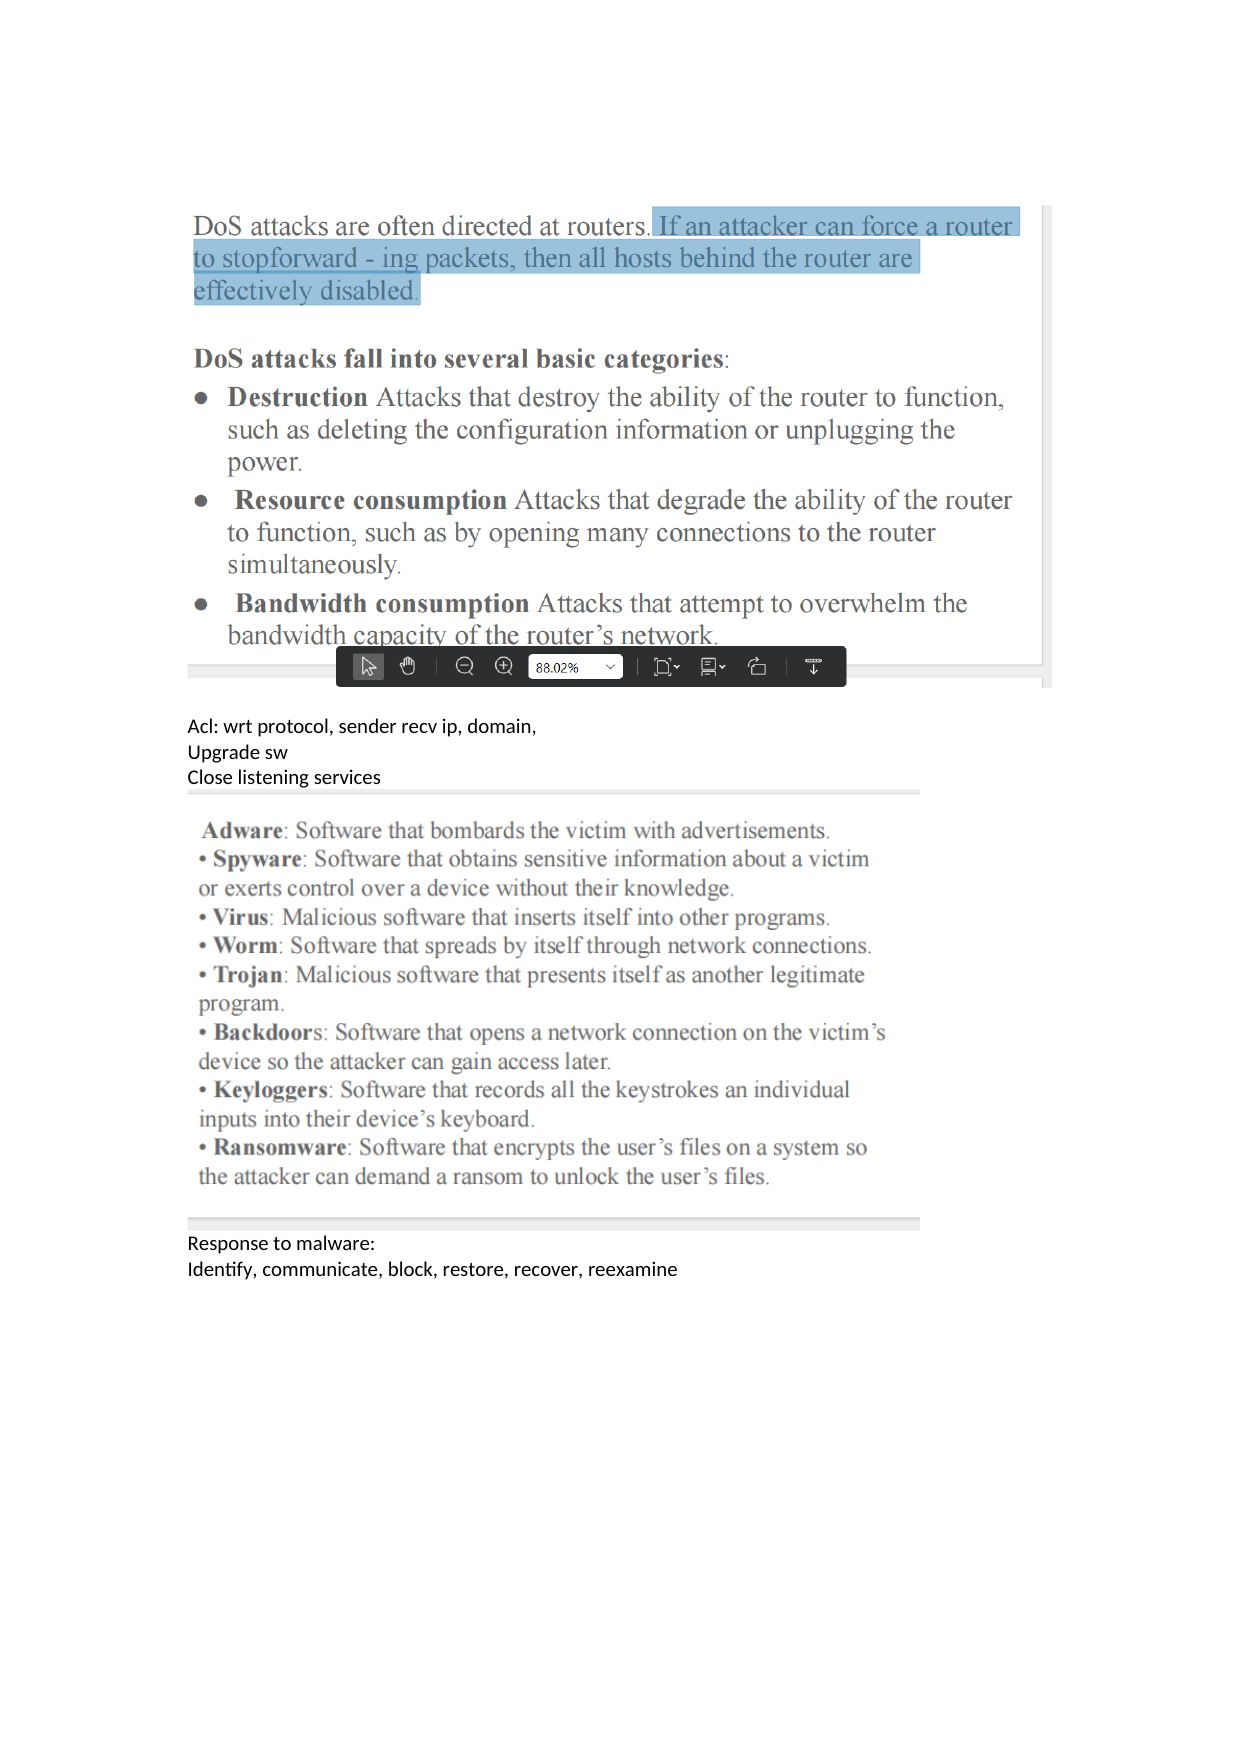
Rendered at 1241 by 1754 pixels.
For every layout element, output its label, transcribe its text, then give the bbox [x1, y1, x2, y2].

list Close listening services [187, 764, 1053, 790]
picture [187, 205, 1052, 688]
picture [187, 789, 920, 1231]
list Upgrade sw [187, 739, 1053, 764]
list Acl: wrt protocol, sender recv ip, domain, [187, 713, 1053, 739]
list Response to malware: [187, 1230, 1053, 1256]
list Identify, communicate, block, restore, recover, reexamine [187, 1256, 1053, 1281]
